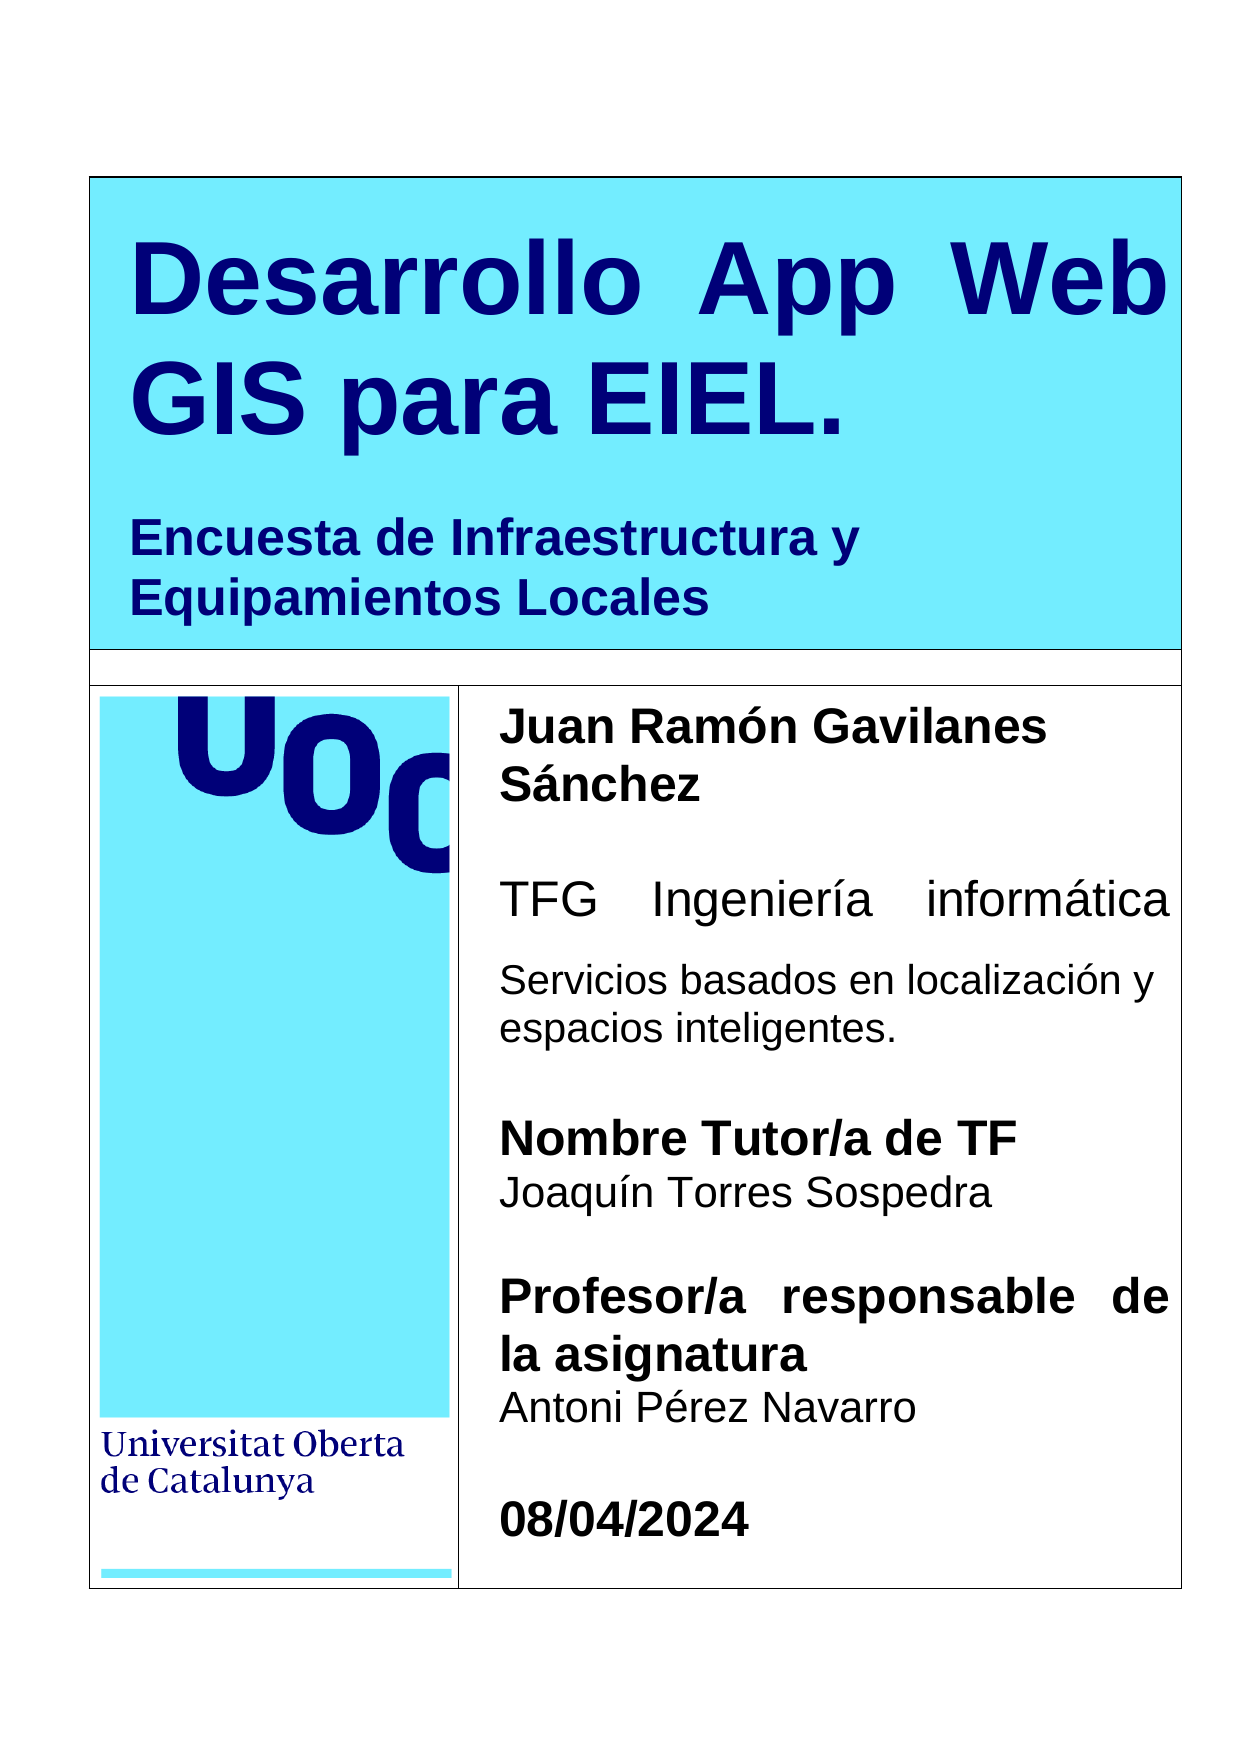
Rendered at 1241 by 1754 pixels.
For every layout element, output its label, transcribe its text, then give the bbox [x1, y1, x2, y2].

table_cell [90, 686, 458, 1588]
table_cell Juan Ramón Gavilanes Sánchez TFG Ingeniería informática Servicios basados en localización y espacios inteligentes. Nombre Tutor/a de TF Joaquín Torres Sospedra Profesor/a responsable de la asignatura Antoni Pérez Navarro 08/04/2024 [459, 686, 1181, 1588]
picture [99, 696, 452, 1578]
table_cell [90, 650, 1181, 685]
table_header Desarrollo App Web GIS para EIEL. Encuesta de Infraestructura y Equipamientos Locales [90, 178, 1181, 649]
